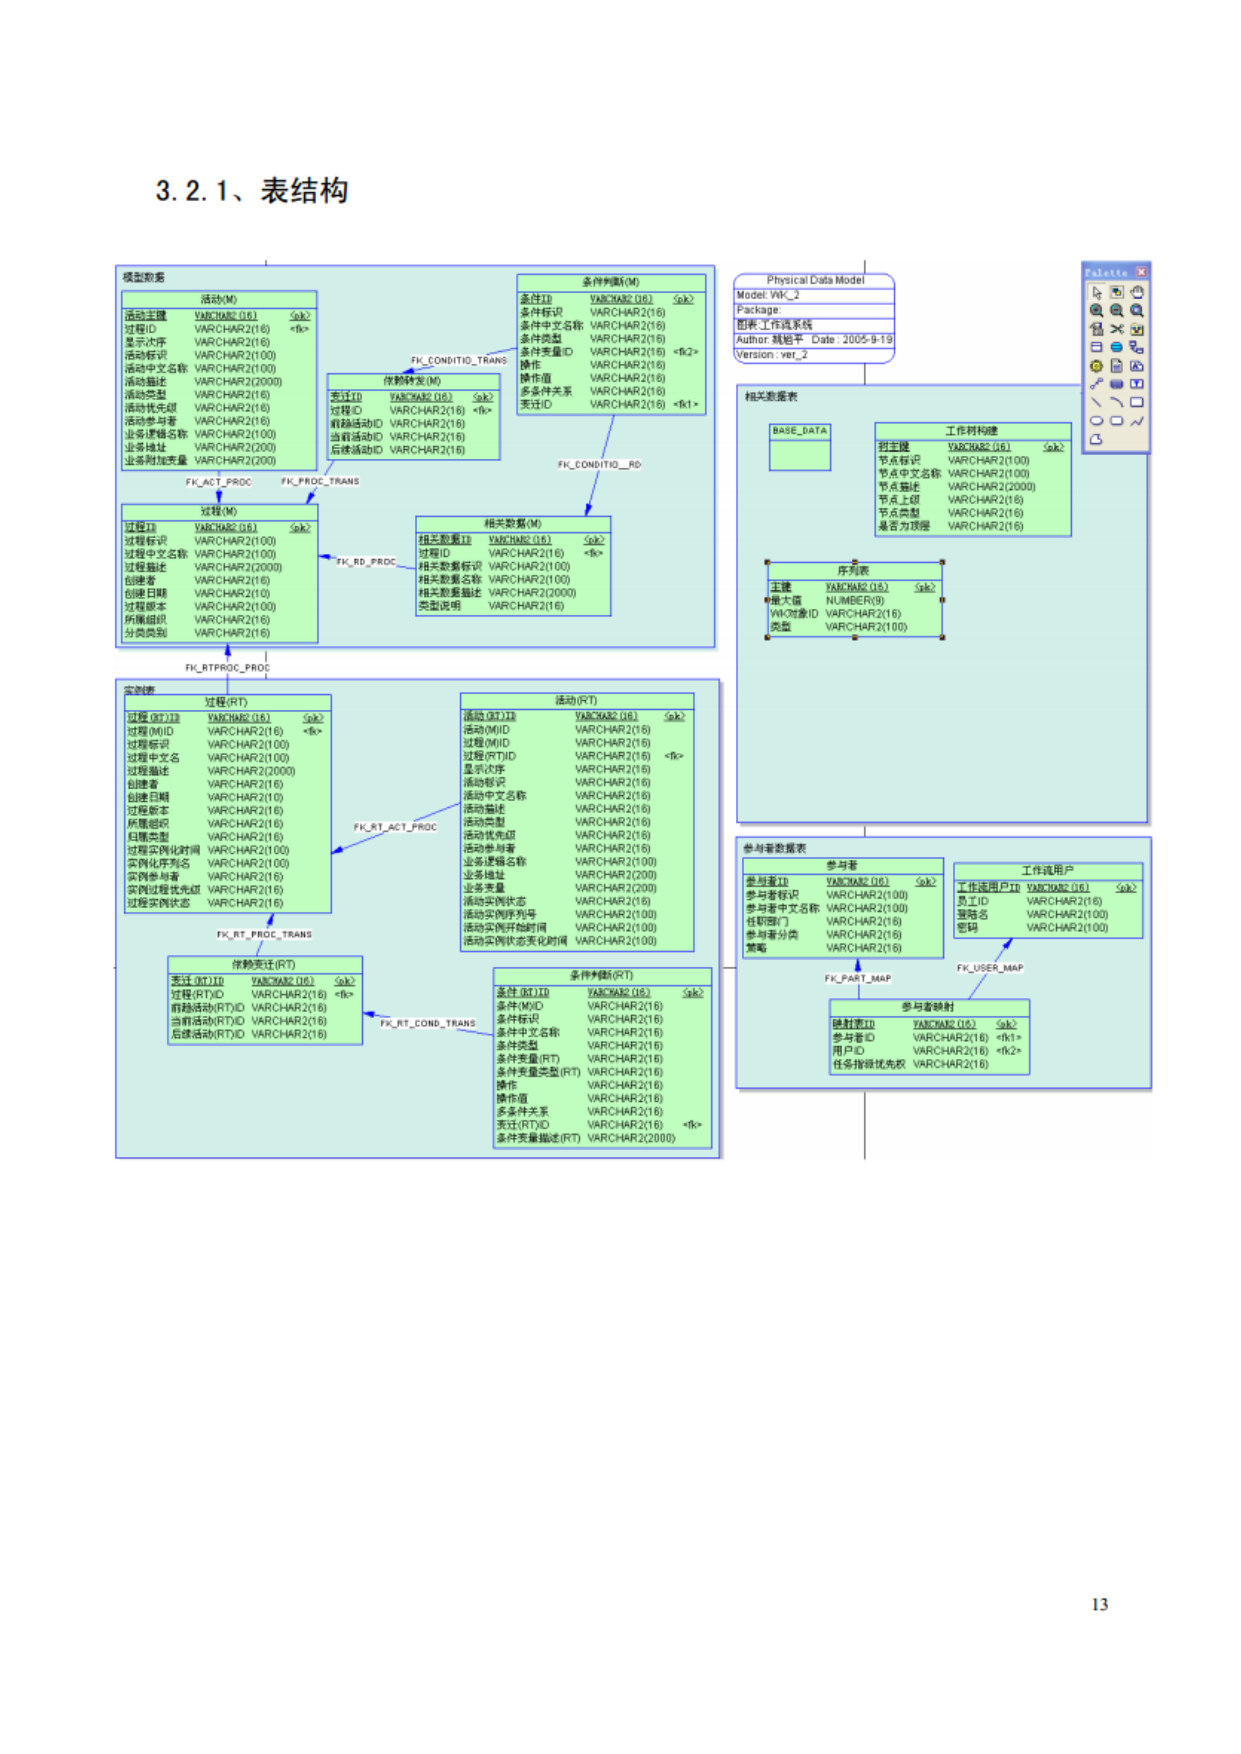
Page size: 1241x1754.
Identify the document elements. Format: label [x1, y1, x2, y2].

picture [44, 48, 1220, 1706]
